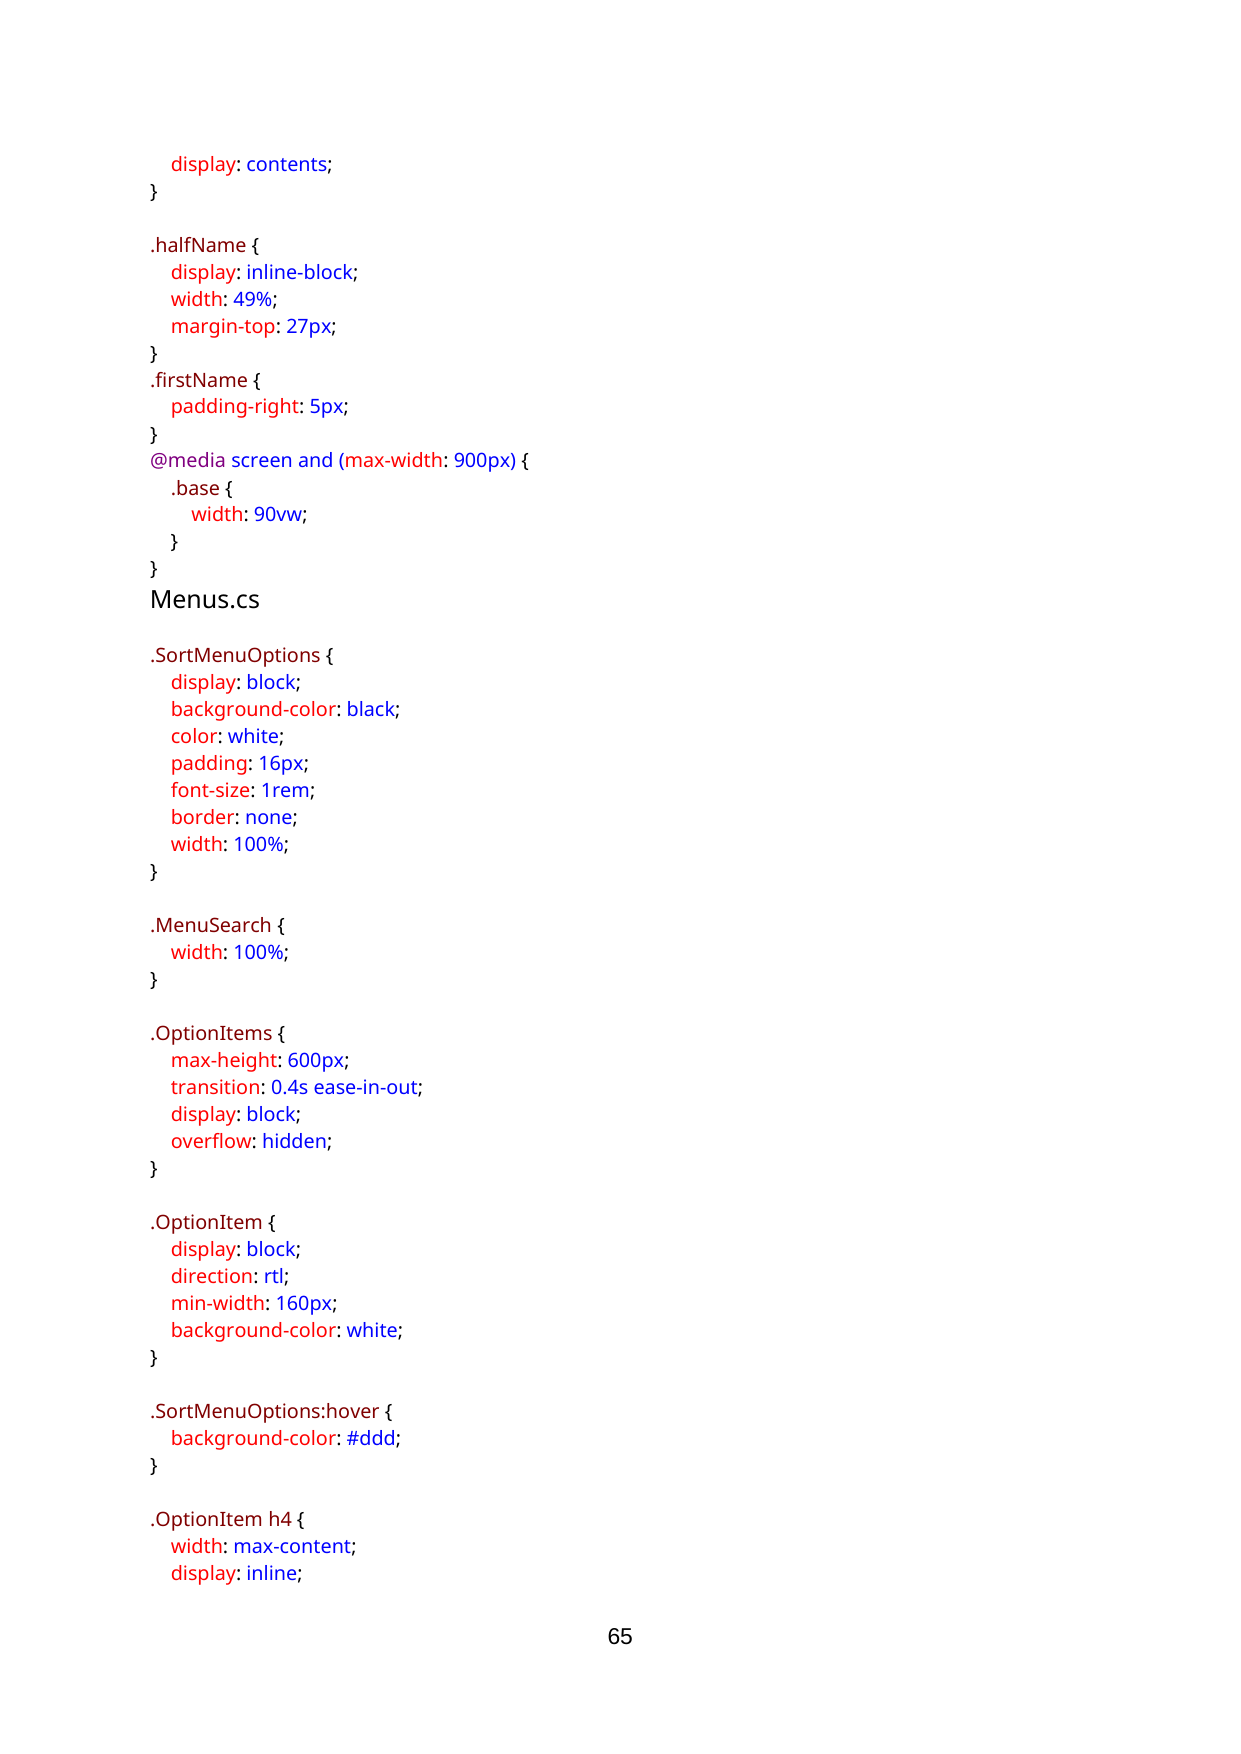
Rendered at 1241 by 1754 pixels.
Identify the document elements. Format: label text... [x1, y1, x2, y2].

text margin-top: 27px; [150, 312, 1090, 339]
text .base { [150, 474, 1090, 501]
text direction: rtl; [150, 1262, 1090, 1289]
text width: max-content; [150, 1532, 1090, 1559]
text .SortMenuOptions { [150, 642, 1090, 669]
text width: 90vw; [150, 501, 1090, 528]
text padding-right: 5px; [150, 393, 1090, 420]
text .MenuSearch { [150, 911, 1090, 938]
text .OptionItems { [150, 1019, 1090, 1046]
text } [150, 1451, 1090, 1478]
text width: 100%; [150, 938, 1090, 965]
text color: white; [150, 723, 1090, 749]
text } [150, 339, 1090, 366]
text Menus.cs [150, 582, 1090, 616]
text transition: 0.4s ease-in-out; [150, 1073, 1090, 1100]
text overflow: hidden; [150, 1127, 1090, 1154]
text display: inline-block; [150, 258, 1090, 285]
text .halfName { [150, 231, 1090, 258]
text background-color: white; [150, 1316, 1090, 1343]
text } [150, 1343, 1090, 1370]
text .firstName { [150, 366, 1090, 393]
text } [150, 965, 1090, 992]
text } [150, 555, 1090, 582]
text display: contents; [150, 150, 1090, 177]
text } [150, 1154, 1090, 1181]
text min-width: 160px; [150, 1289, 1090, 1316]
text max-height: 600px; [150, 1046, 1090, 1073]
text } [150, 420, 1090, 447]
text padding: 16px; [150, 749, 1090, 777]
text } [150, 528, 1090, 555]
text border: none; [150, 803, 1090, 831]
text @media screen and (max-width: 900px) { [150, 447, 1090, 474]
text .OptionItem { [150, 1208, 1090, 1235]
text .SortMenuOptions:hover { [150, 1397, 1090, 1424]
text } [150, 857, 1090, 884]
text .OptionItem h4 { [150, 1505, 1090, 1532]
text background-color: #ddd; [150, 1424, 1090, 1451]
text width: 49%; [150, 285, 1090, 312]
text display: block; [150, 1100, 1090, 1127]
text display: block; [150, 1235, 1090, 1262]
text background-color: black; [150, 696, 1090, 723]
text display: block; [150, 669, 1090, 696]
text width: 100%; [150, 831, 1090, 857]
text font-size: 1rem; [150, 777, 1090, 803]
text } [150, 177, 1090, 204]
text display: inline; [150, 1559, 1090, 1586]
